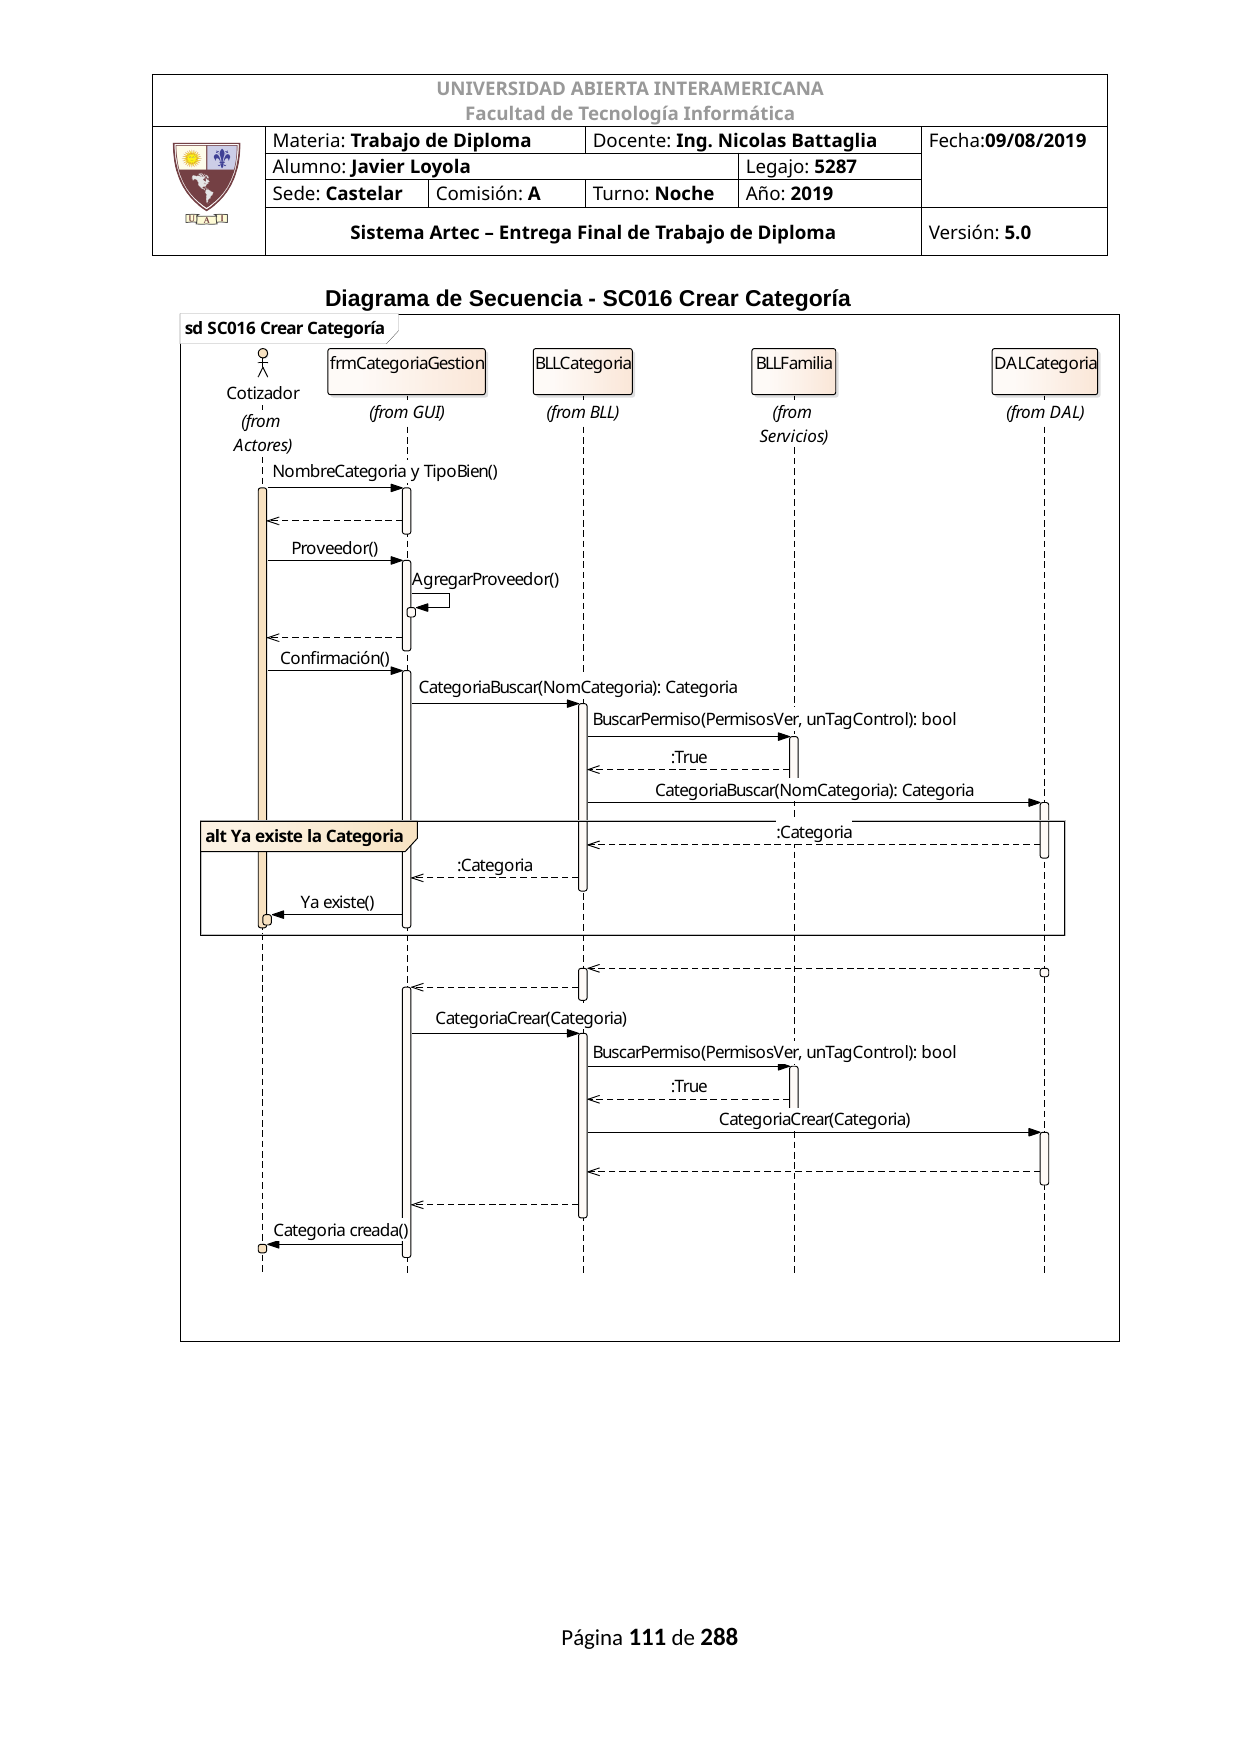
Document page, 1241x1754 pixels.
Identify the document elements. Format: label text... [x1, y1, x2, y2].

picture [157, 136, 257, 228]
text Diagrama de Secuencia - SC016 Crear Categoría [325, 284, 1122, 311]
